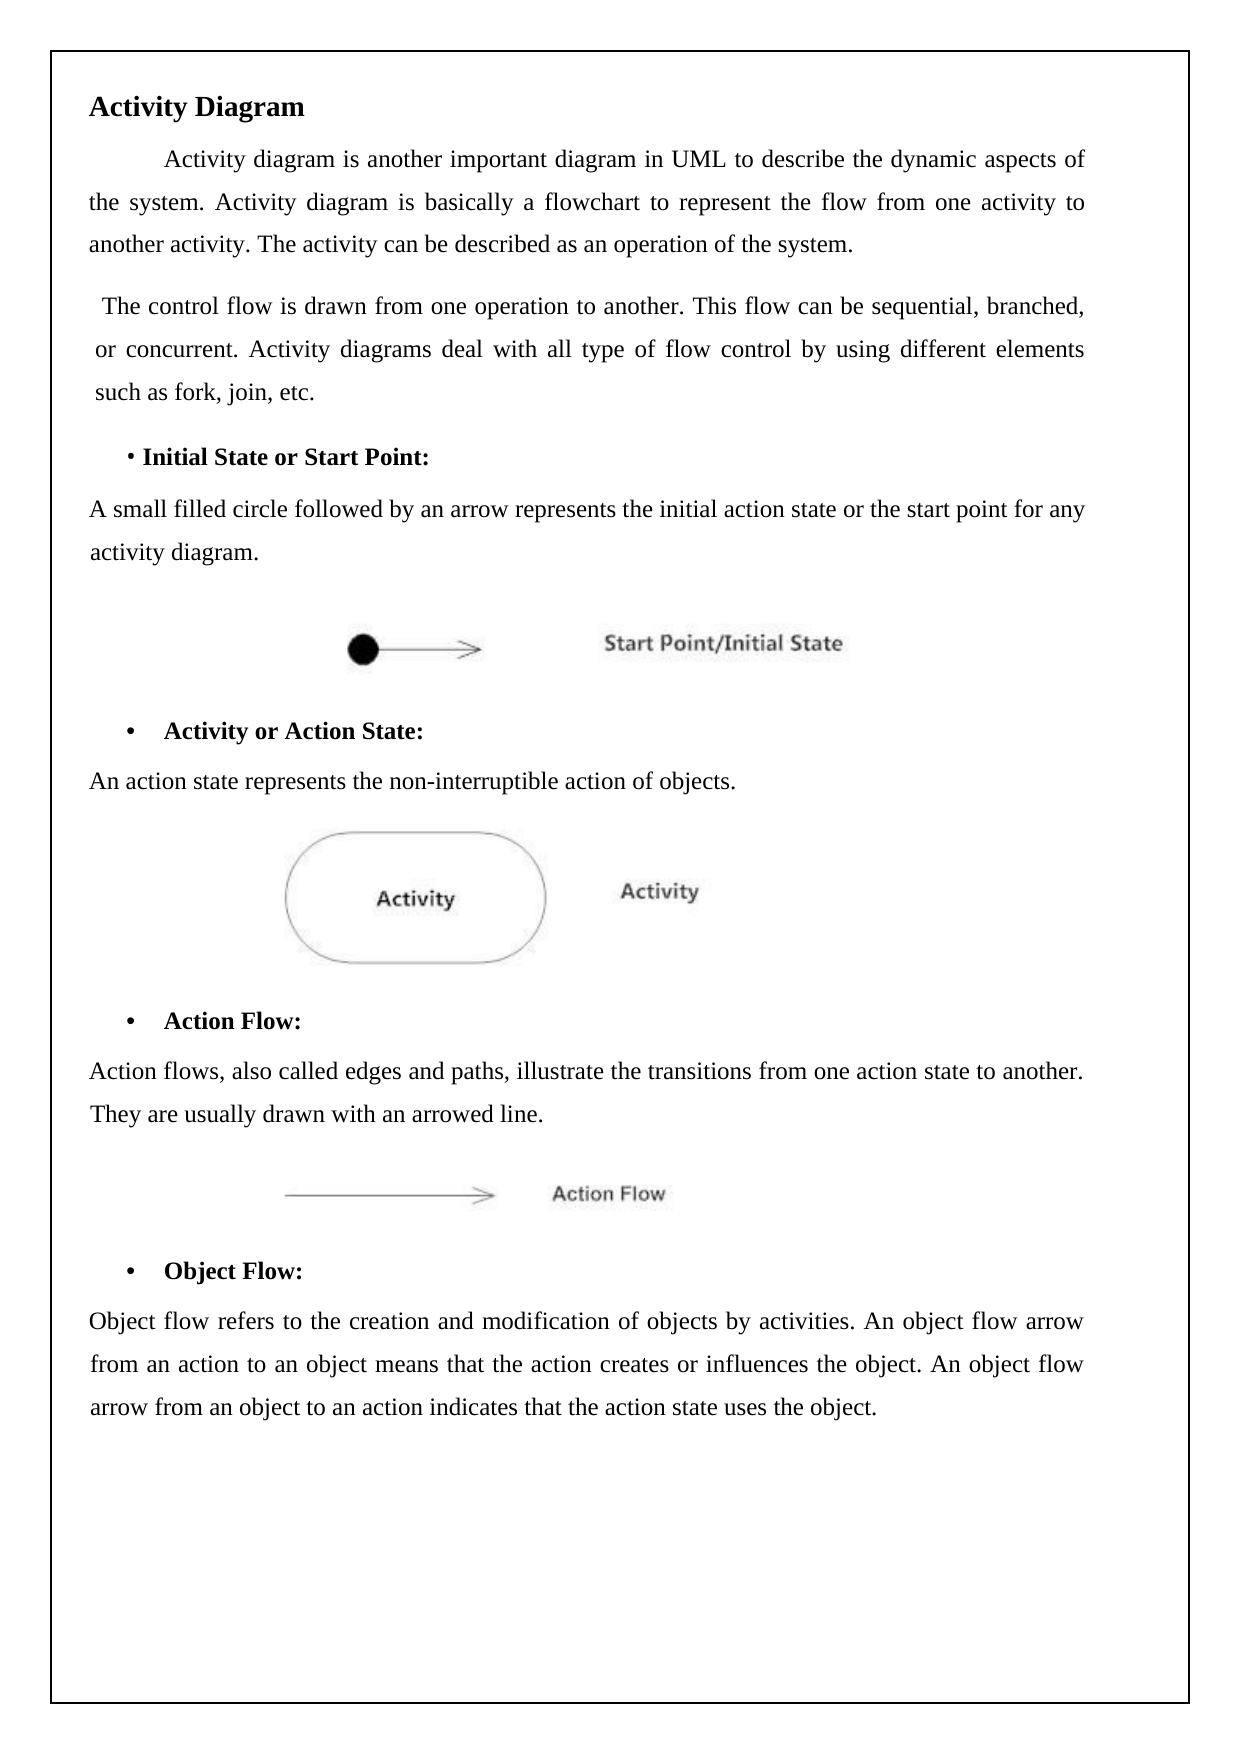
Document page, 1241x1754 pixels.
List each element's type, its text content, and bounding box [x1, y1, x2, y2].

text • Initial State or Start Point: [126, 438, 1086, 473]
picture [235, 1161, 940, 1235]
subtitle Activity Diagram [89, 89, 1086, 122]
list Activity or Action State: [126, 716, 1086, 745]
picture [235, 598, 940, 696]
text An action state represents the non-interruptible action of objects. [89, 766, 1086, 795]
text The control flow is drawn from one operation to another. This flow can be sequential, branched, or concurrent. Activity diagrams deal with all type of flow control by using different elements such as fork, join, etc. [94, 291, 1086, 406]
text Activity diagram is another important diagram in UML to describe the dynamic aspects of the system. Activity diagram is basically a flowchart to represent the flow from one activity to another activity. The activity can be described as an operation of the system. [89, 144, 1086, 258]
text Object flow refers to the creation and modification of objects by activities. An object flow arrow from an action to an object means that the action creates or influences the object. An object flow arrow from an object to an action indicates that the action state uses the object. [89, 1306, 1086, 1421]
text Action flows, also called edges and paths, illustrate the transitions from one action state to another. They are usually drawn with an arrowed line. [89, 1056, 1086, 1128]
picture [235, 816, 940, 985]
list Object Flow: [126, 1256, 1086, 1285]
list Action Flow: [126, 1006, 1086, 1035]
text A small filled circle followed by an arrow represents the initial action state or the start point for any activity diagram. [89, 494, 1086, 566]
